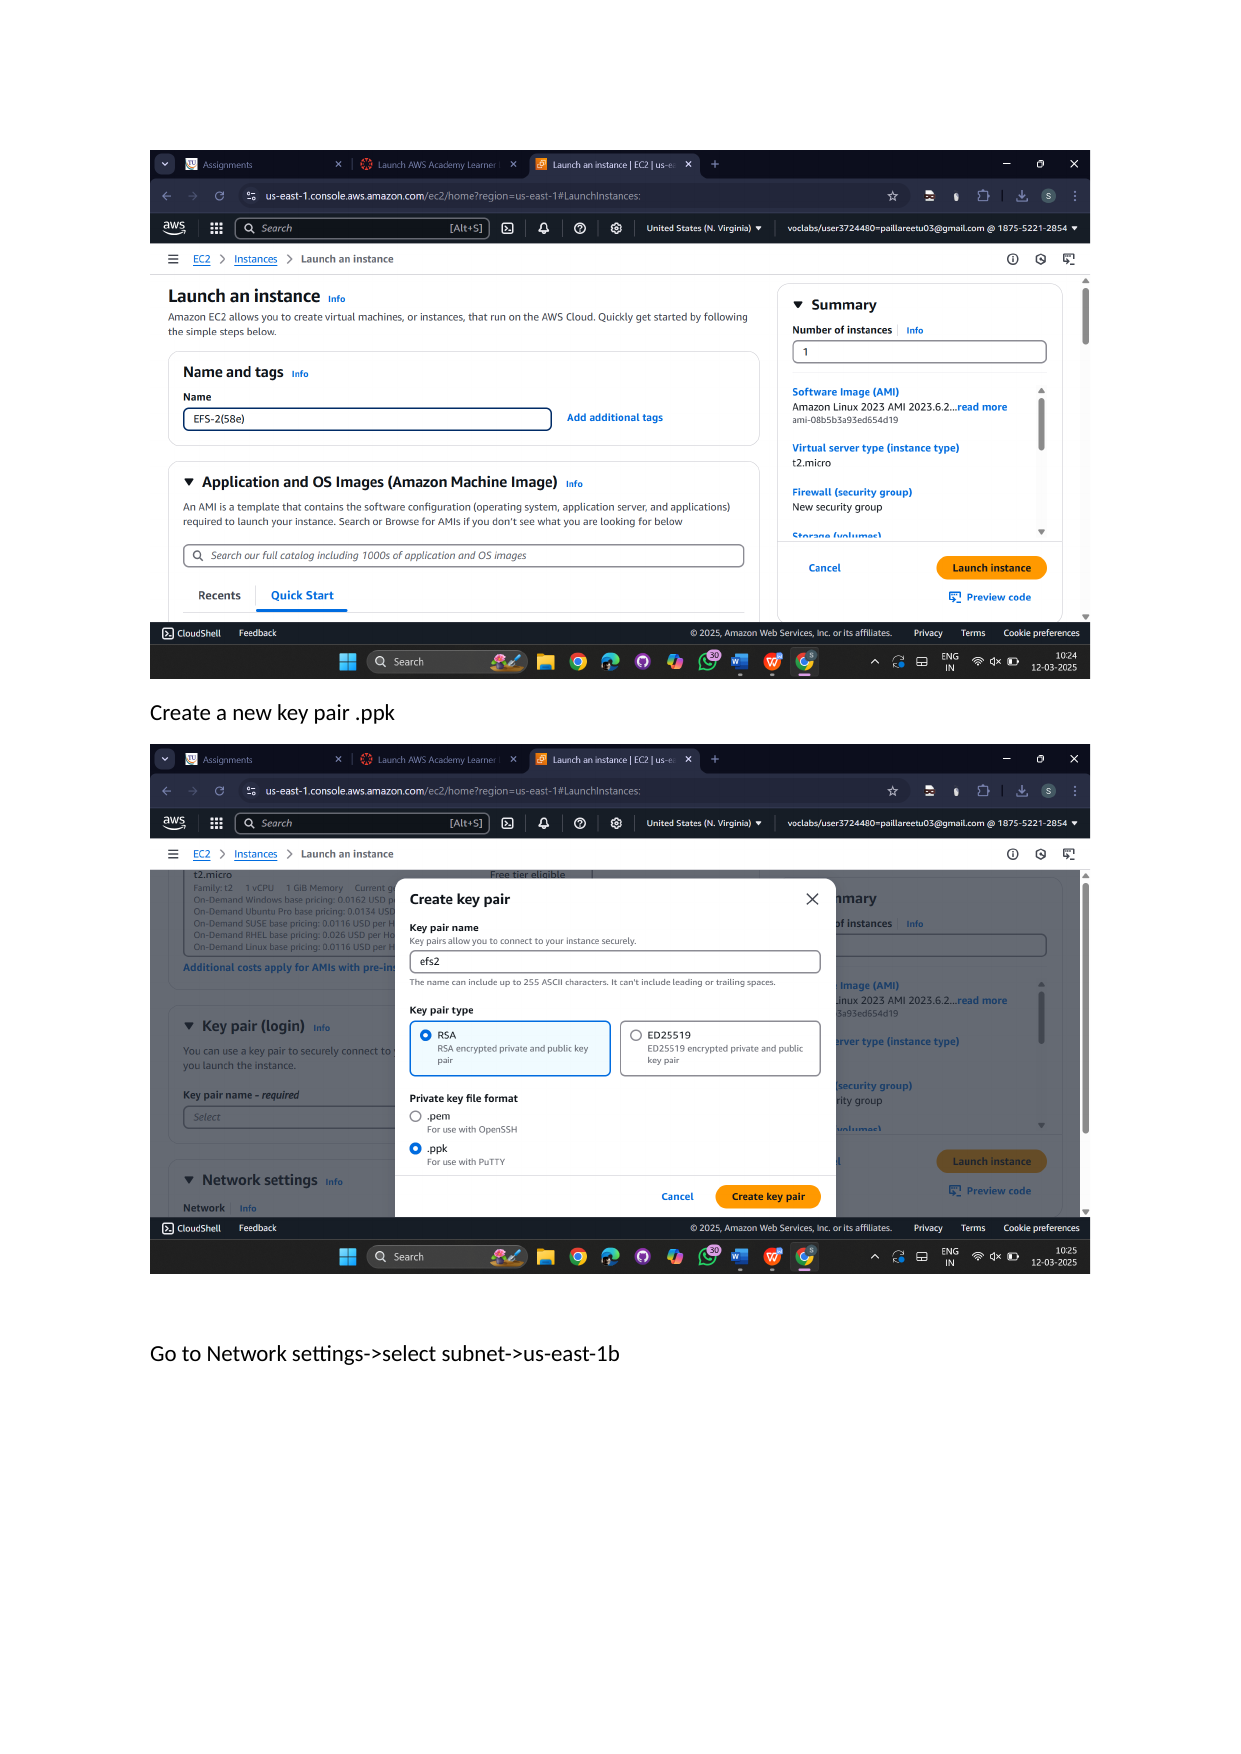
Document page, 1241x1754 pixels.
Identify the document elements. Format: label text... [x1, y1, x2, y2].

text Create a new key pair .ppk [150, 698, 1090, 726]
text Go to Network settings->select subnet->us-east-1b [150, 1339, 1090, 1367]
picture [150, 150, 1091, 679]
picture [150, 744, 1091, 1274]
